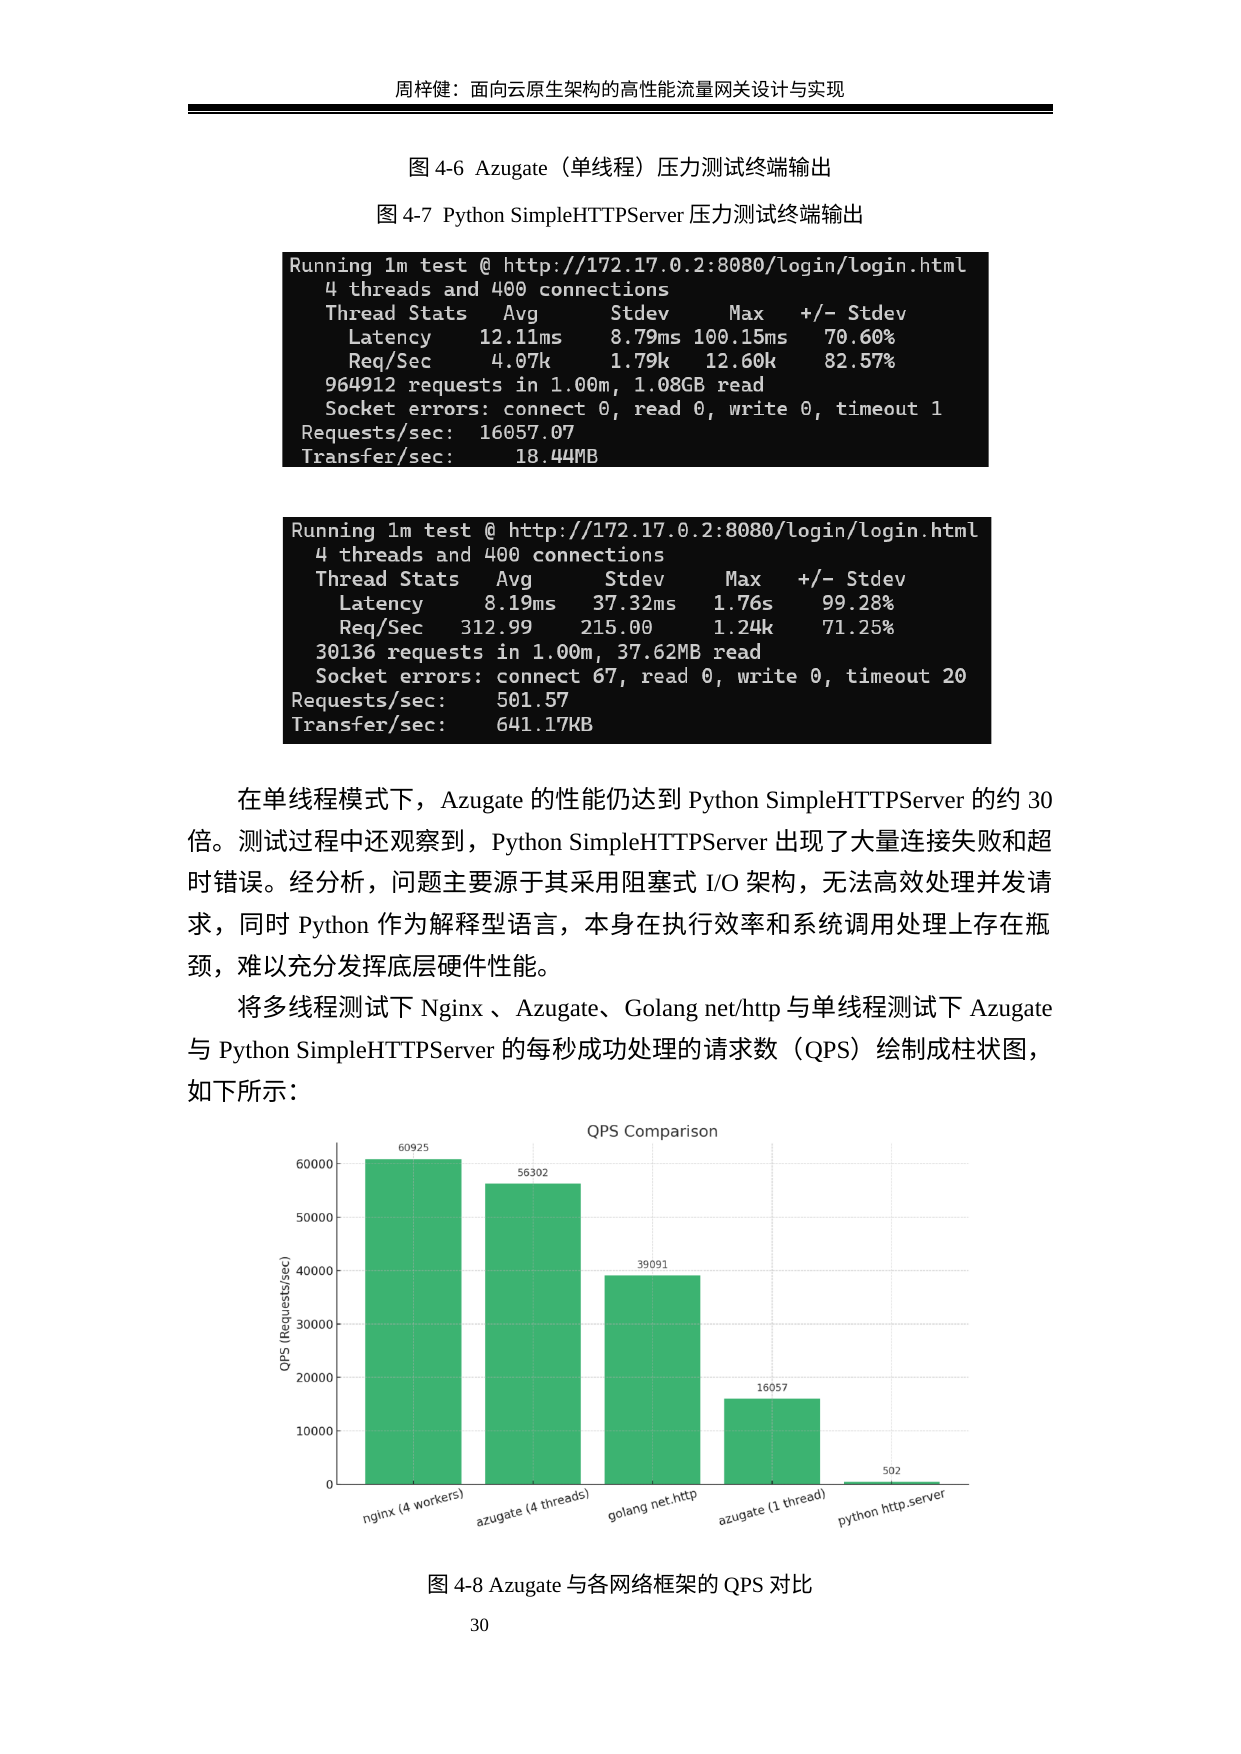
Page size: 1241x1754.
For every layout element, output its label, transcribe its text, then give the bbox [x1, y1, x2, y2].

text 图 4-6 Azugate（单线程）压力测试终端输出 [187, 150, 1053, 182]
text 将多线程测试下 Nginx 、Azugate、Golang net/http与单线程测试下 Azugate与 Python SimpleHTTPServer 的每秒成功处理的请求数（QPS）绘制成柱状图，如下所示： [187, 983, 1053, 1108]
picture [282, 517, 992, 744]
picture [272, 1110, 987, 1536]
picture [282, 252, 989, 467]
text 图 4-7 Python SimpleHTTPServer 压力测试终端输出 [187, 197, 1053, 229]
